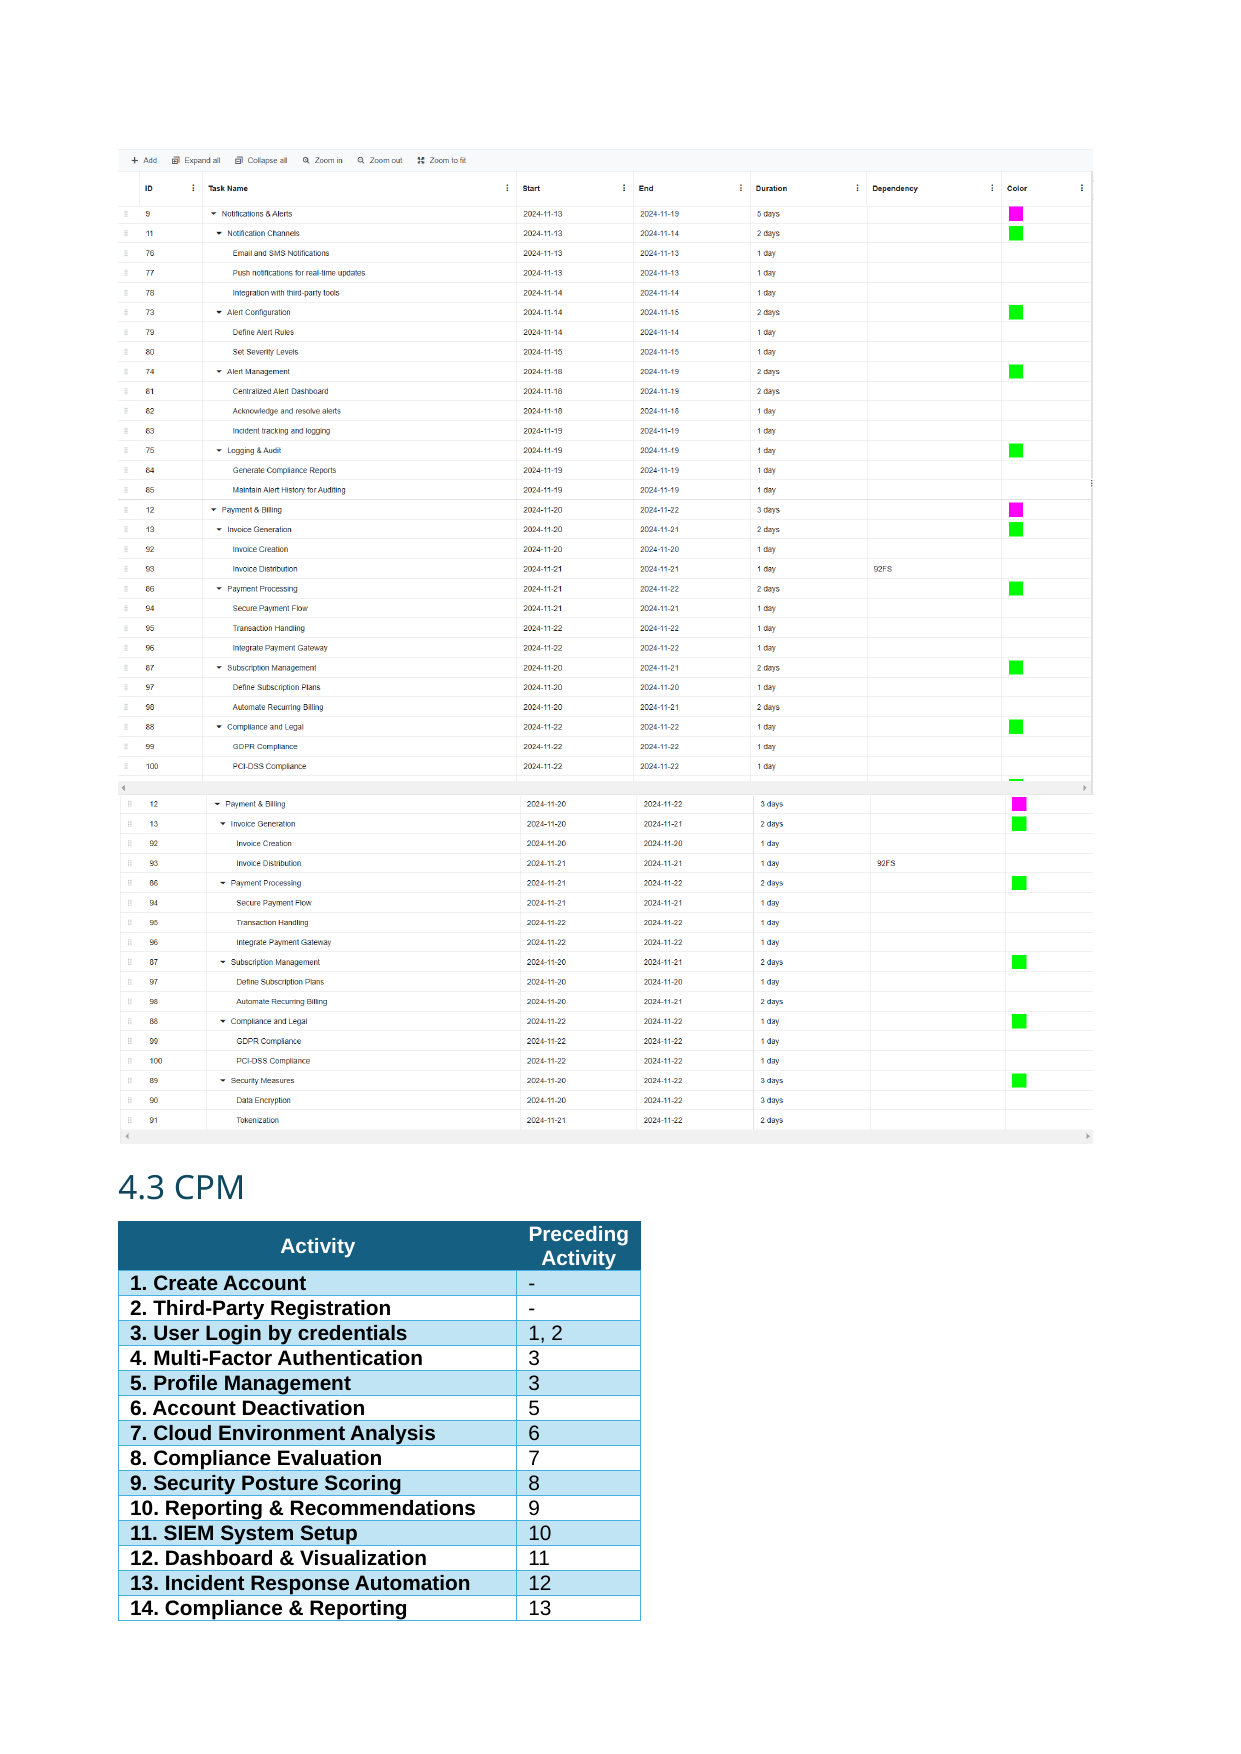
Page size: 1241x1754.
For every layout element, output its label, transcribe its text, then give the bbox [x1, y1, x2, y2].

table_cell 10. Reporting & Recommendations [119, 1496, 516, 1520]
table_cell 9. Security Posture Scoring [119, 1471, 516, 1495]
table_cell 9 [517, 1496, 640, 1520]
table_cell 6. Account Deactivation [119, 1396, 516, 1420]
table_cell 8. Compliance Evaluation [119, 1446, 516, 1470]
table_cell 1, 2 [517, 1321, 640, 1345]
picture [118, 796, 1094, 1145]
table_cell 5. Profile Management [119, 1371, 516, 1395]
table_cell 8 [517, 1471, 640, 1495]
table_cell - [517, 1296, 640, 1320]
table_header Preceding Activity [517, 1222, 640, 1270]
subtitle 4.3 CPM [118, 1164, 1122, 1209]
table_cell 5 [517, 1396, 640, 1420]
table_header Activity [119, 1222, 516, 1270]
table_cell 11 [517, 1546, 640, 1570]
table_cell 12. Dashboard & Visualization [119, 1546, 516, 1570]
table_cell 3. User Login by credentials [119, 1321, 516, 1345]
table_cell 6 [517, 1421, 640, 1445]
table_cell 13 [517, 1596, 640, 1620]
table_cell 14. Compliance & Reporting [119, 1596, 516, 1620]
table_cell 11. SIEM System Setup [119, 1521, 516, 1545]
table_cell 3 [517, 1371, 640, 1395]
table_cell 4. Multi-Factor Authentication [119, 1346, 516, 1370]
table_cell 12 [517, 1571, 640, 1595]
table_cell - [517, 1271, 640, 1295]
table_cell 13. Incident Response Automation [119, 1571, 516, 1595]
table_cell 3 [517, 1346, 640, 1370]
table_cell 1. Create Account [119, 1271, 516, 1295]
table_cell 2. Third-Party Registration [119, 1296, 516, 1320]
table_cell 7 [517, 1446, 640, 1470]
table_cell 10 [517, 1521, 640, 1545]
picture [118, 147, 1094, 795]
table_cell 7. Cloud Environment Analysis [119, 1421, 516, 1445]
